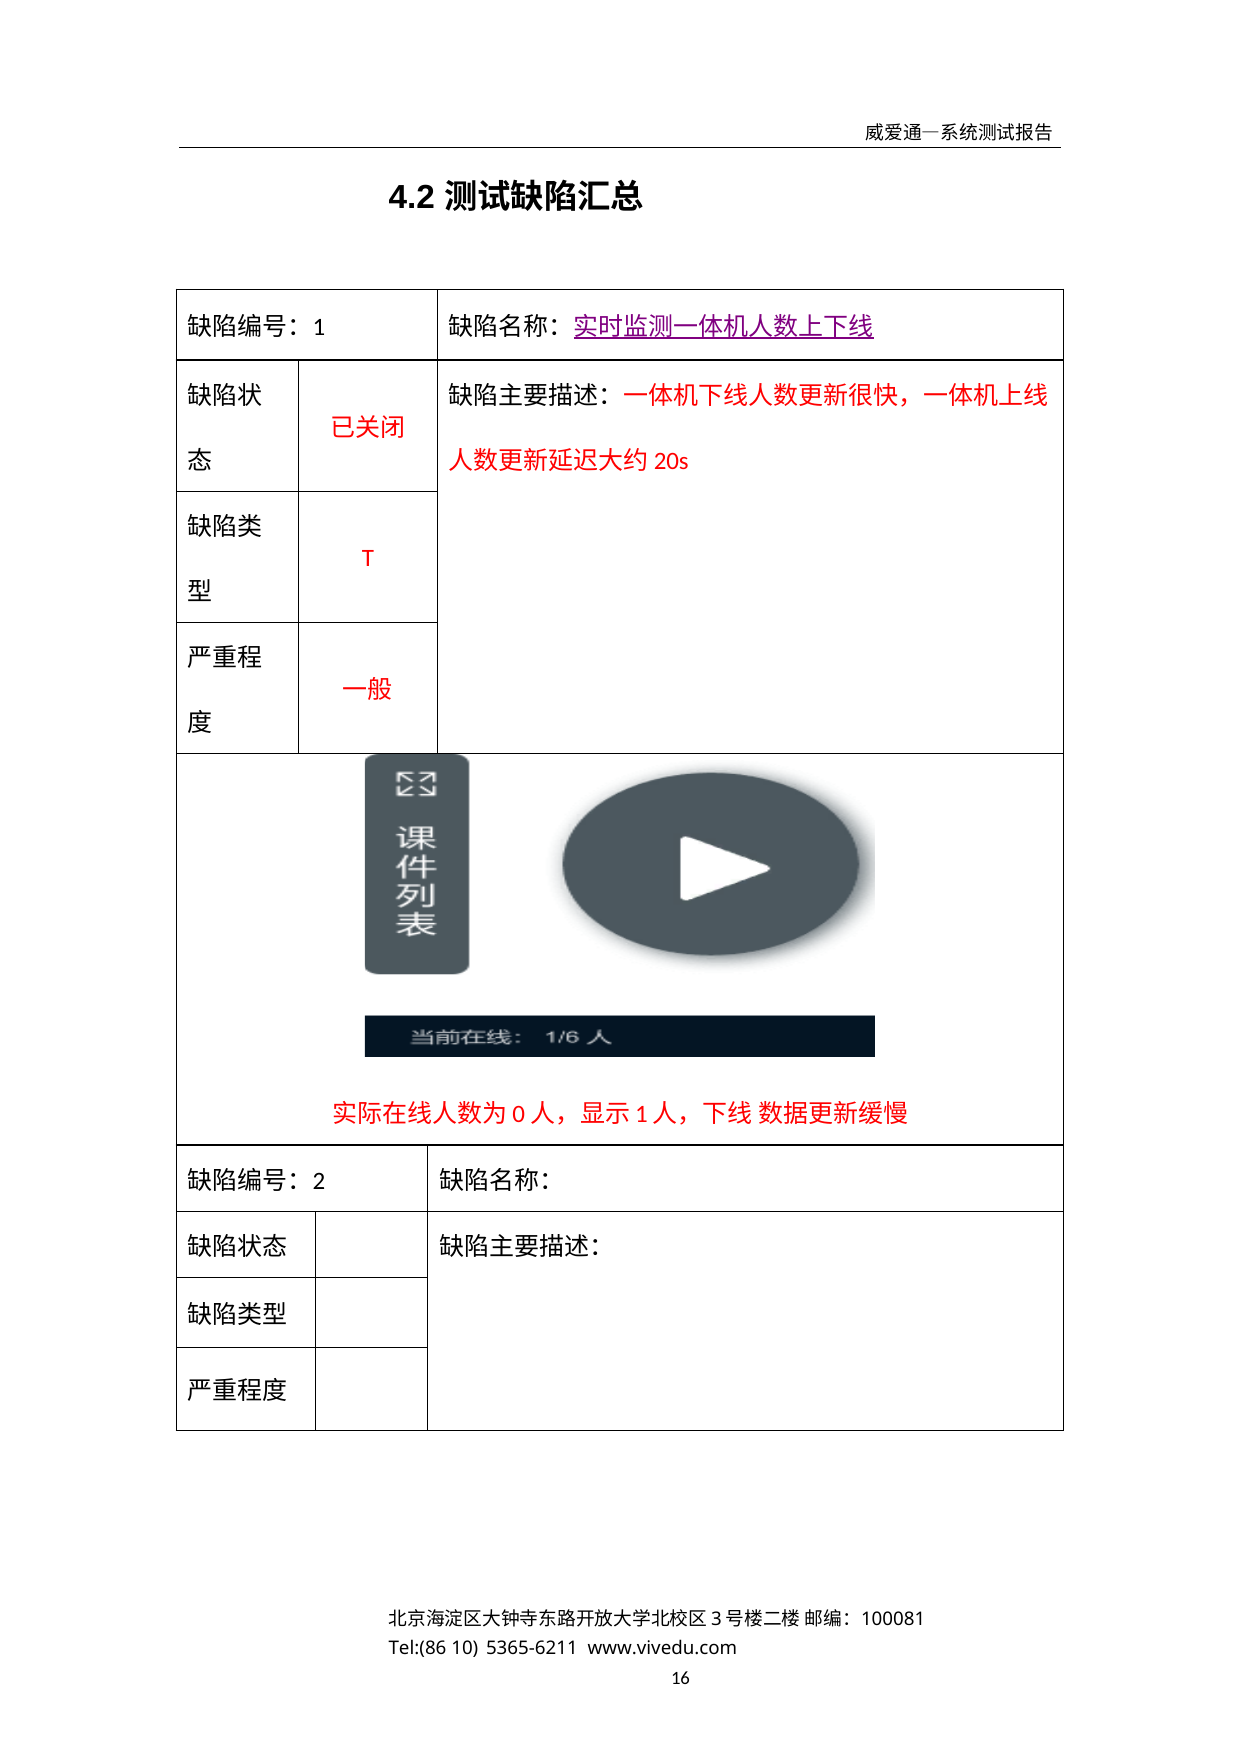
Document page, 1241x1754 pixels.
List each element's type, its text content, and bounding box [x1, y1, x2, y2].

table_cell 缺陷类型 [177, 492, 298, 622]
table_header 缺陷主要描述：一体机下线人数更新很快，一体机上线人数更新延迟大约20s [438, 361, 1063, 753]
picture [364, 754, 875, 1057]
table_cell [316, 1212, 427, 1277]
table_cell [316, 1348, 427, 1430]
table_header 缺陷编号：2 [177, 1146, 427, 1211]
table_header 缺陷状态 [177, 361, 298, 491]
table_cell 缺陷状态 [177, 1212, 315, 1277]
table_cell [316, 1278, 427, 1347]
subtitle 4.2 测试缺陷汇总 [187, 162, 1053, 227]
table_cell 缺陷类型 [177, 1278, 315, 1347]
table_header 缺陷名称： [428, 1146, 1063, 1211]
table_header 缺陷编号：1 [177, 290, 437, 359]
table_cell 严重程度 [177, 1348, 315, 1430]
table_cell T [299, 492, 437, 622]
table_cell 缺陷主要描述： [428, 1212, 1063, 1430]
table_cell 一般 [299, 623, 437, 753]
table_header 已关闭 [299, 361, 437, 491]
table_cell 严重程度 [177, 623, 298, 753]
table_cell 实际在线人数为0人，显示1人，下线 数据更新缓慢 [177, 754, 1063, 1144]
table_header 缺陷名称：实时监测一体机人数上下线 [438, 290, 1063, 359]
